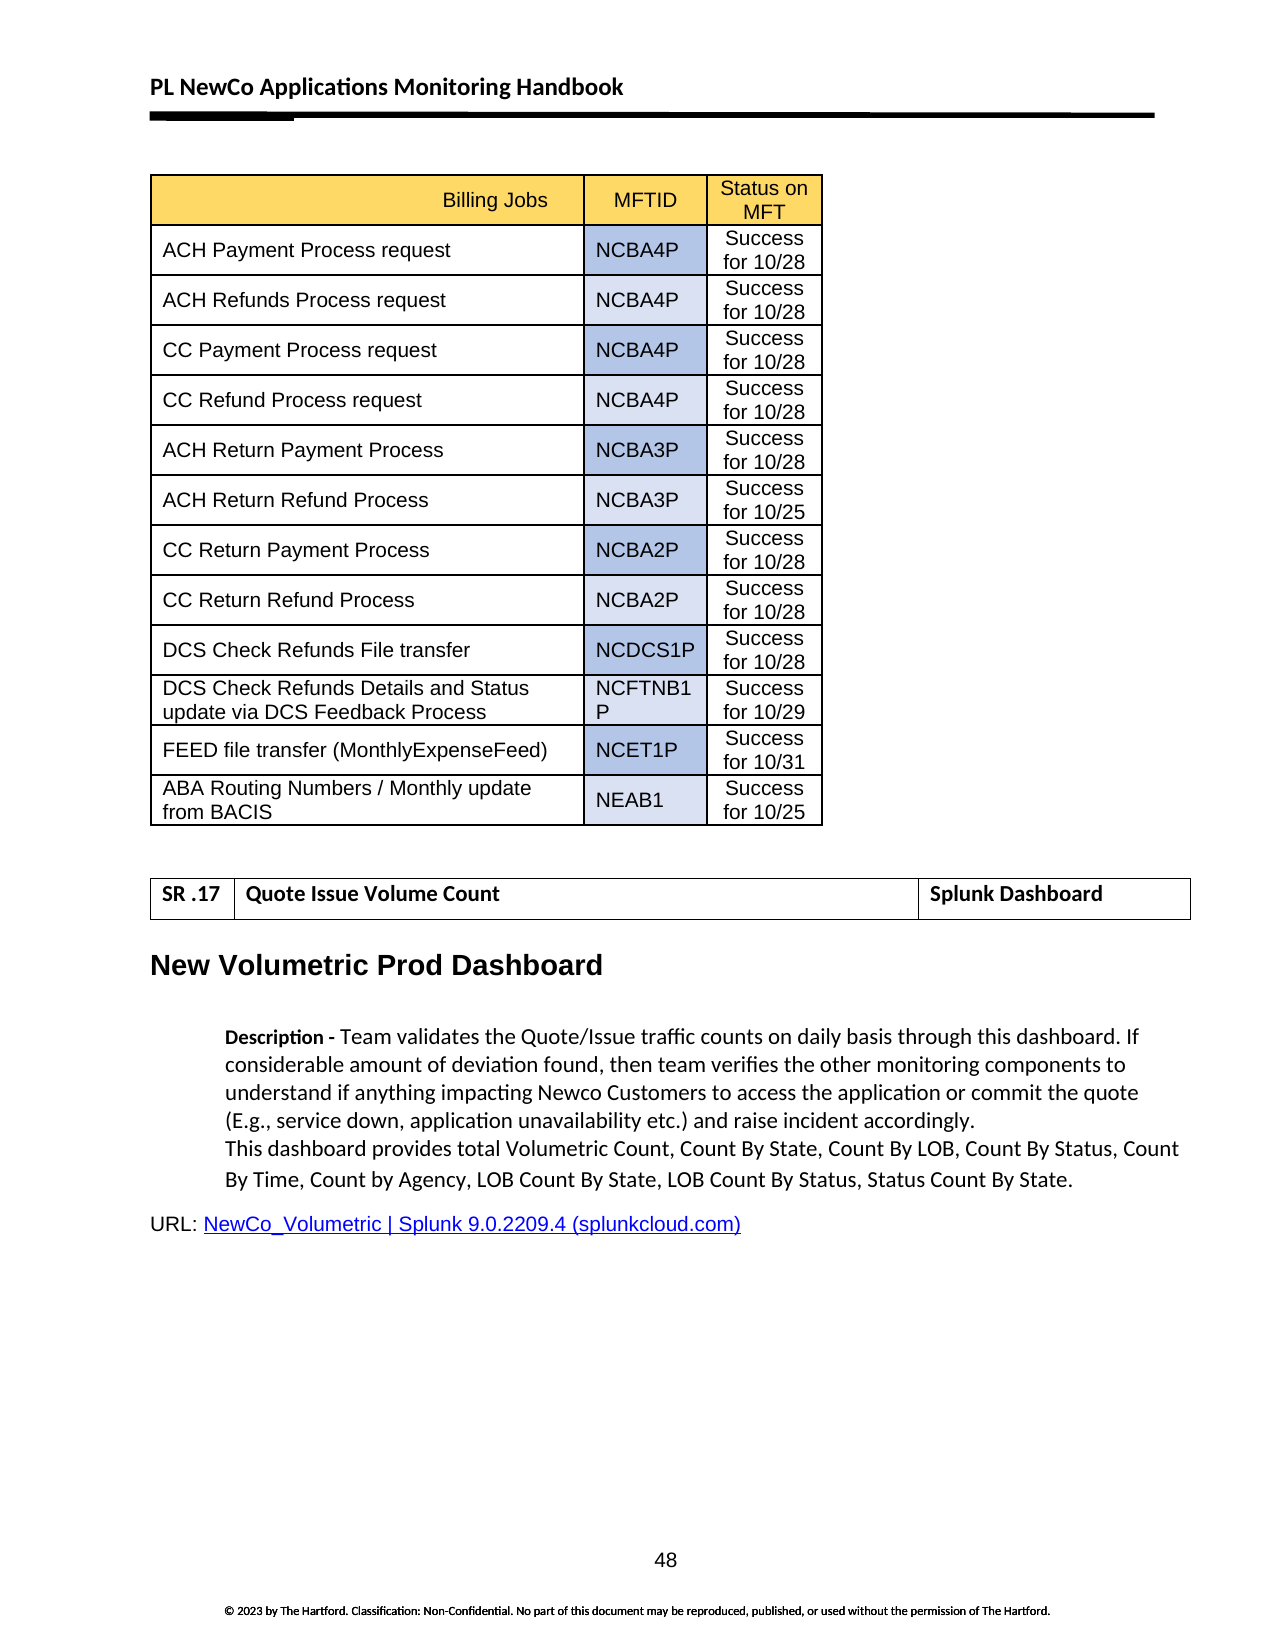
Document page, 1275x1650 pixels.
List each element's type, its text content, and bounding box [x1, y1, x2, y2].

text URL: NewCo_Volumetric | Splunk 9.0.2209.4 (splunkcloud.com) [150, 1212, 1181, 1236]
table_cell NCBA3P [585, 476, 706, 524]
table_header Status on MFT [708, 176, 821, 224]
table_cell Success for 10/28 [708, 626, 821, 674]
table_cell DCS Check Refunds File transfer [152, 626, 583, 674]
table_header Quote Issue Volume Count [235, 879, 918, 919]
table_cell NCBA4P [585, 376, 706, 424]
table_cell CC Payment Process request [152, 326, 583, 374]
table_cell Success for 10/31 [708, 726, 821, 774]
table_header Splunk Dashboard [919, 879, 1190, 919]
table_cell Success for 10/28 [708, 226, 821, 274]
table_cell ACH Payment Process request [152, 226, 583, 274]
table_cell ACH Return Refund Process [152, 476, 583, 524]
subtitle New Volumetric Prod Dashboard [150, 948, 1181, 982]
table_cell NCBA4P [585, 226, 706, 274]
table_cell CC Return Payment Process [152, 526, 583, 574]
table_cell ABA Routing Numbers / Monthly update from BACIS [152, 776, 583, 824]
table_cell CC Refund Process request [152, 376, 583, 424]
table_cell DCS Check Refunds Details and Status update via DCS Feedback Process [152, 676, 583, 724]
table_cell Success for 10/25 [708, 776, 821, 824]
table_cell NCBA2P [585, 526, 706, 574]
table_cell Success for 10/28 [708, 526, 821, 574]
table_cell ACH Refunds Process request [152, 276, 583, 324]
table_cell NEAB1 [585, 776, 706, 824]
table_cell ACH Return Payment Process [152, 426, 583, 474]
table_cell NCBA2P [585, 576, 706, 624]
table_cell NCDCS1P [585, 626, 706, 674]
text This dashboard provides total Volumetric Count, Count By State, Count By LOB, Count By Status, Count By Time, Count by Agency, LOB Count By State, LOB Count By Status, Status Count By State. [225, 1134, 1181, 1193]
table_cell NCFTNB1P [585, 676, 706, 724]
table_cell Success for 10/28 [708, 426, 821, 474]
table_cell NCBA3P [585, 426, 706, 474]
text Description - Team validates the Quote/Issue traffic counts on daily basis through this dashboard. If considerable amount of deviation found, then team verifies the other monitoring components to understand if anything impacting Newco Customers to access the application or commit the quote (E.g., service down, application unavailability etc.) and raise incident accordingly. [225, 1022, 1181, 1134]
table_cell NCBA4P [585, 276, 706, 324]
table_cell CC Return Refund Process [152, 576, 583, 624]
table_cell Success for 10/28 [708, 326, 821, 374]
table_cell NCBA4P [585, 326, 706, 374]
table_header Billing Jobs [152, 176, 583, 224]
table_cell FEED file transfer (MonthlyExpenseFeed) [152, 726, 583, 774]
table_cell Success for 10/29 [708, 676, 821, 724]
table_header MFTID [585, 176, 706, 224]
table_cell Success for 10/28 [708, 576, 821, 624]
table_cell Success for 10/25 [708, 476, 821, 524]
table_cell Success for 10/28 [708, 276, 821, 324]
table_cell NCET1P [585, 726, 706, 774]
table_cell Success for 10/28 [708, 376, 821, 424]
table_header SR .17 [151, 879, 234, 919]
